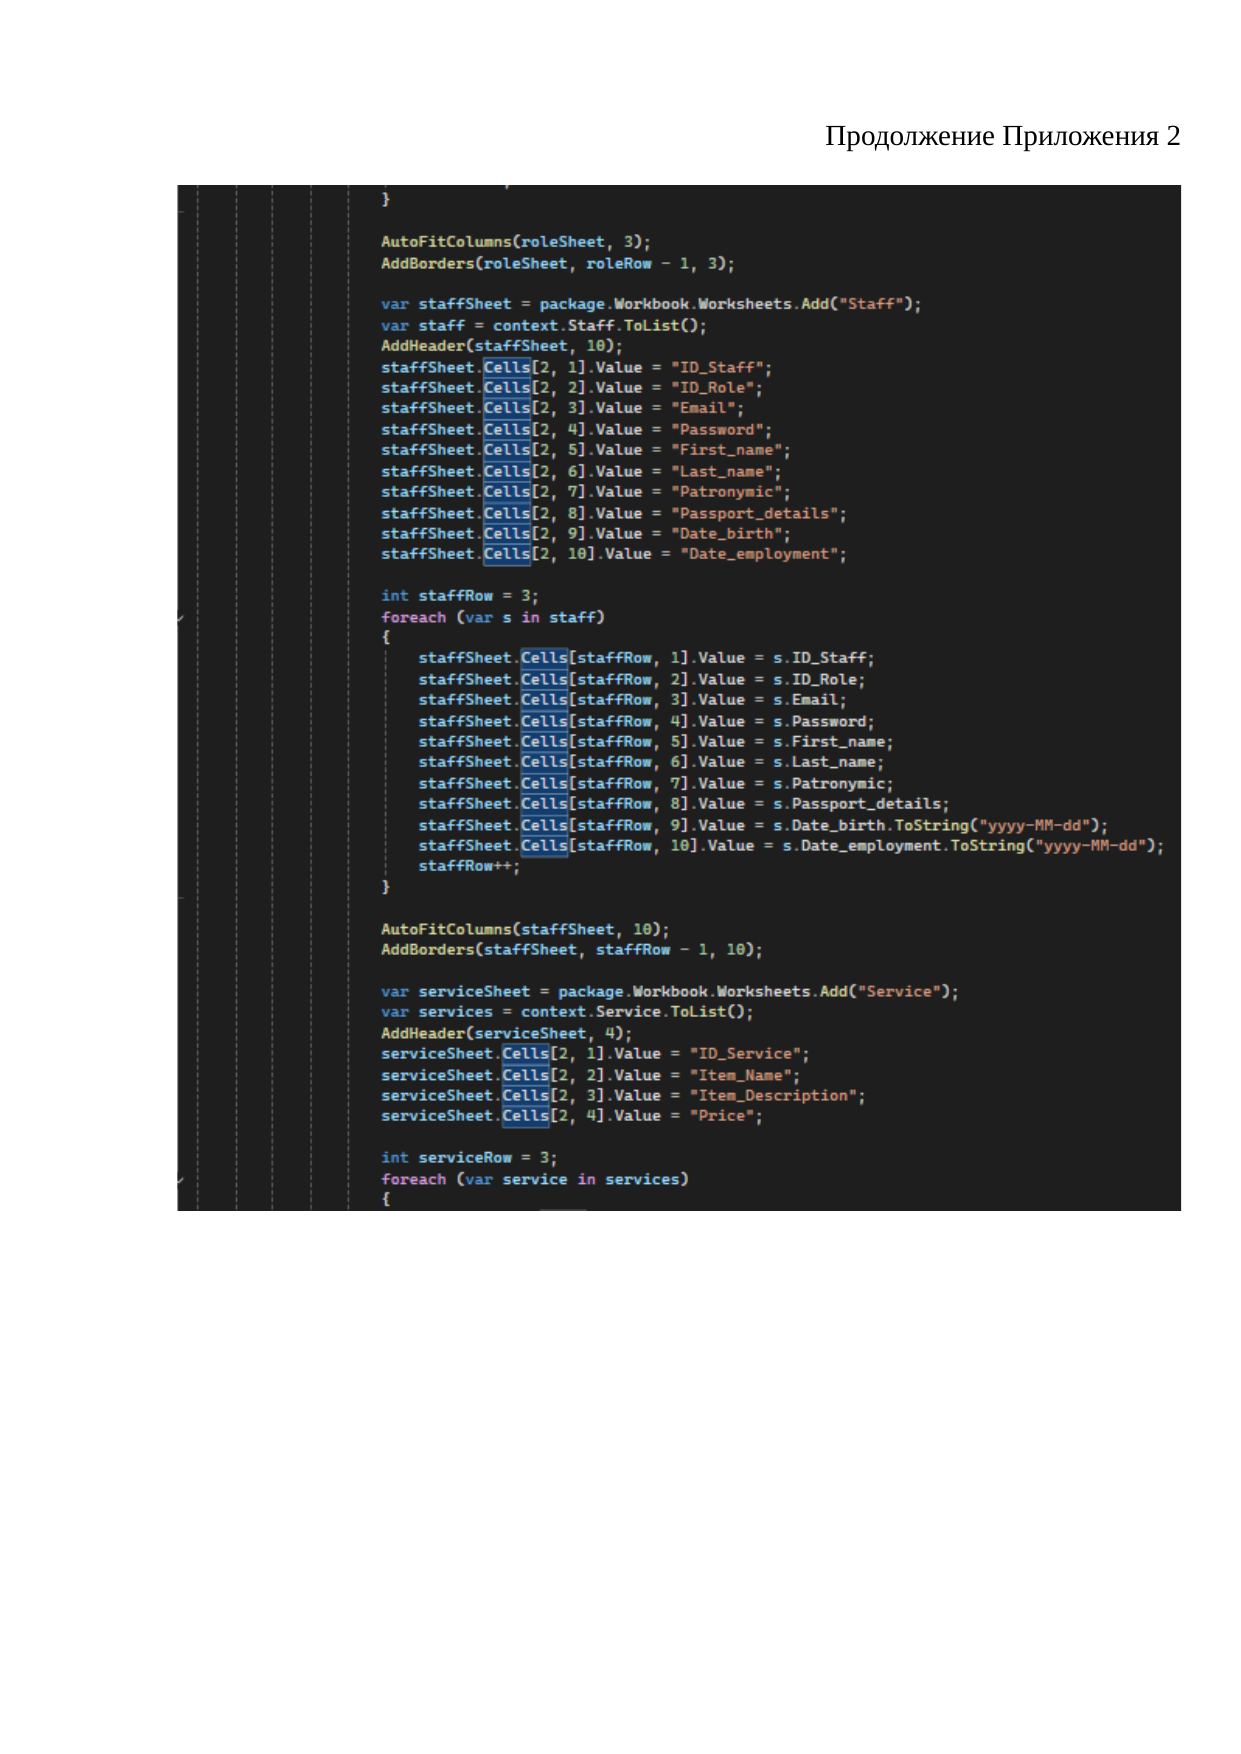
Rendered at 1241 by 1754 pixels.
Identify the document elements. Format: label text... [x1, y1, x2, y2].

text Продолжение Приложения 2 [177, 118, 1181, 152]
picture [177, 185, 1182, 1211]
